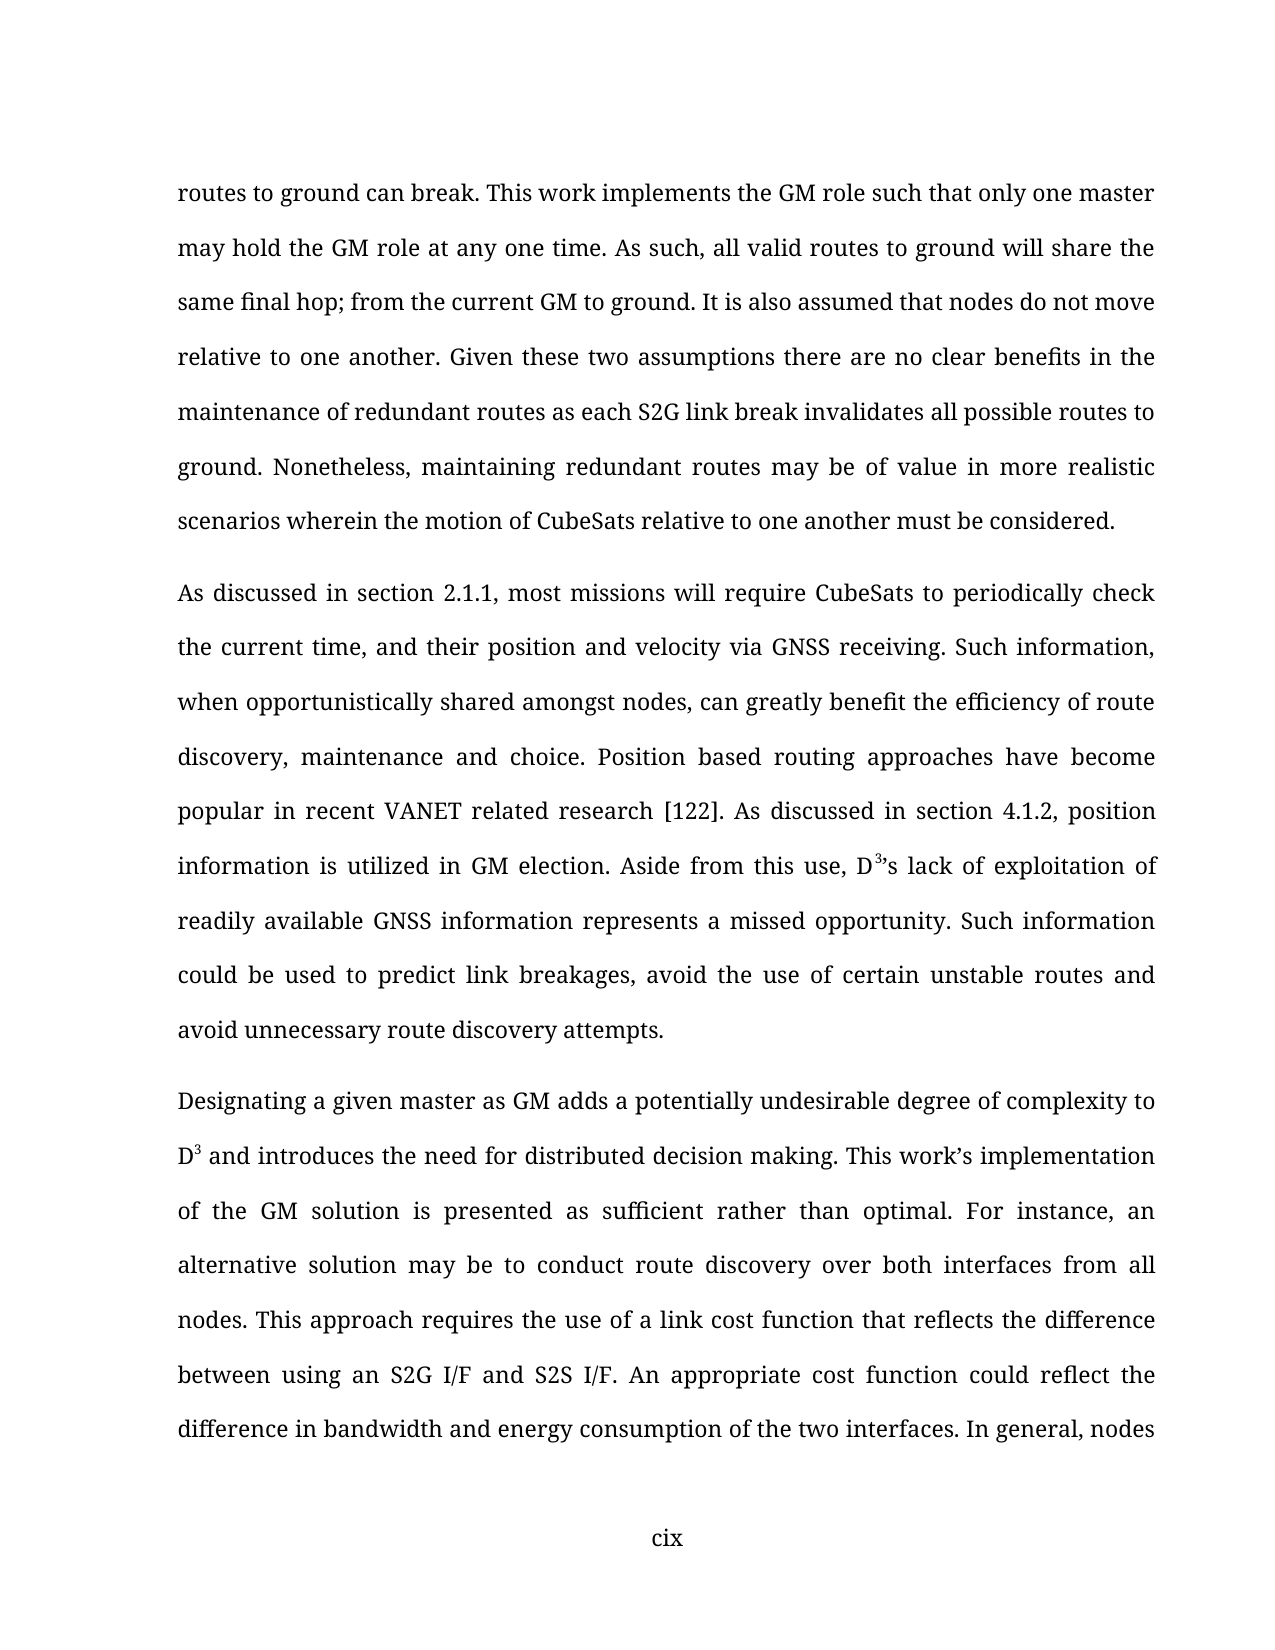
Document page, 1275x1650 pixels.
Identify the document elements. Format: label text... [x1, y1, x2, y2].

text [177, 1085, 1157, 1445]
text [177, 177, 1157, 536]
text As discussed in section 2.1.1, most missions will require CubeSats to periodically check the current time, and their position and velocity via GNSS receiving. Such information, when opportunistically shared amongst nodes, can greatly benefit the efficiency of route discovery, maintenance and choice. Position based routing approaches have become popular in recent VANET related research [122]. As discussed in section 4.1.2, position information is utilized in GM election. Aside from this use, D3’s lack of exploitation of readily available GNSS information represents a missed opportunity. Such information could be used to predict link breakages, avoid the use of certain unstable routes and avoid unnecessary route discovery attempts. [177, 576, 1157, 1045]
